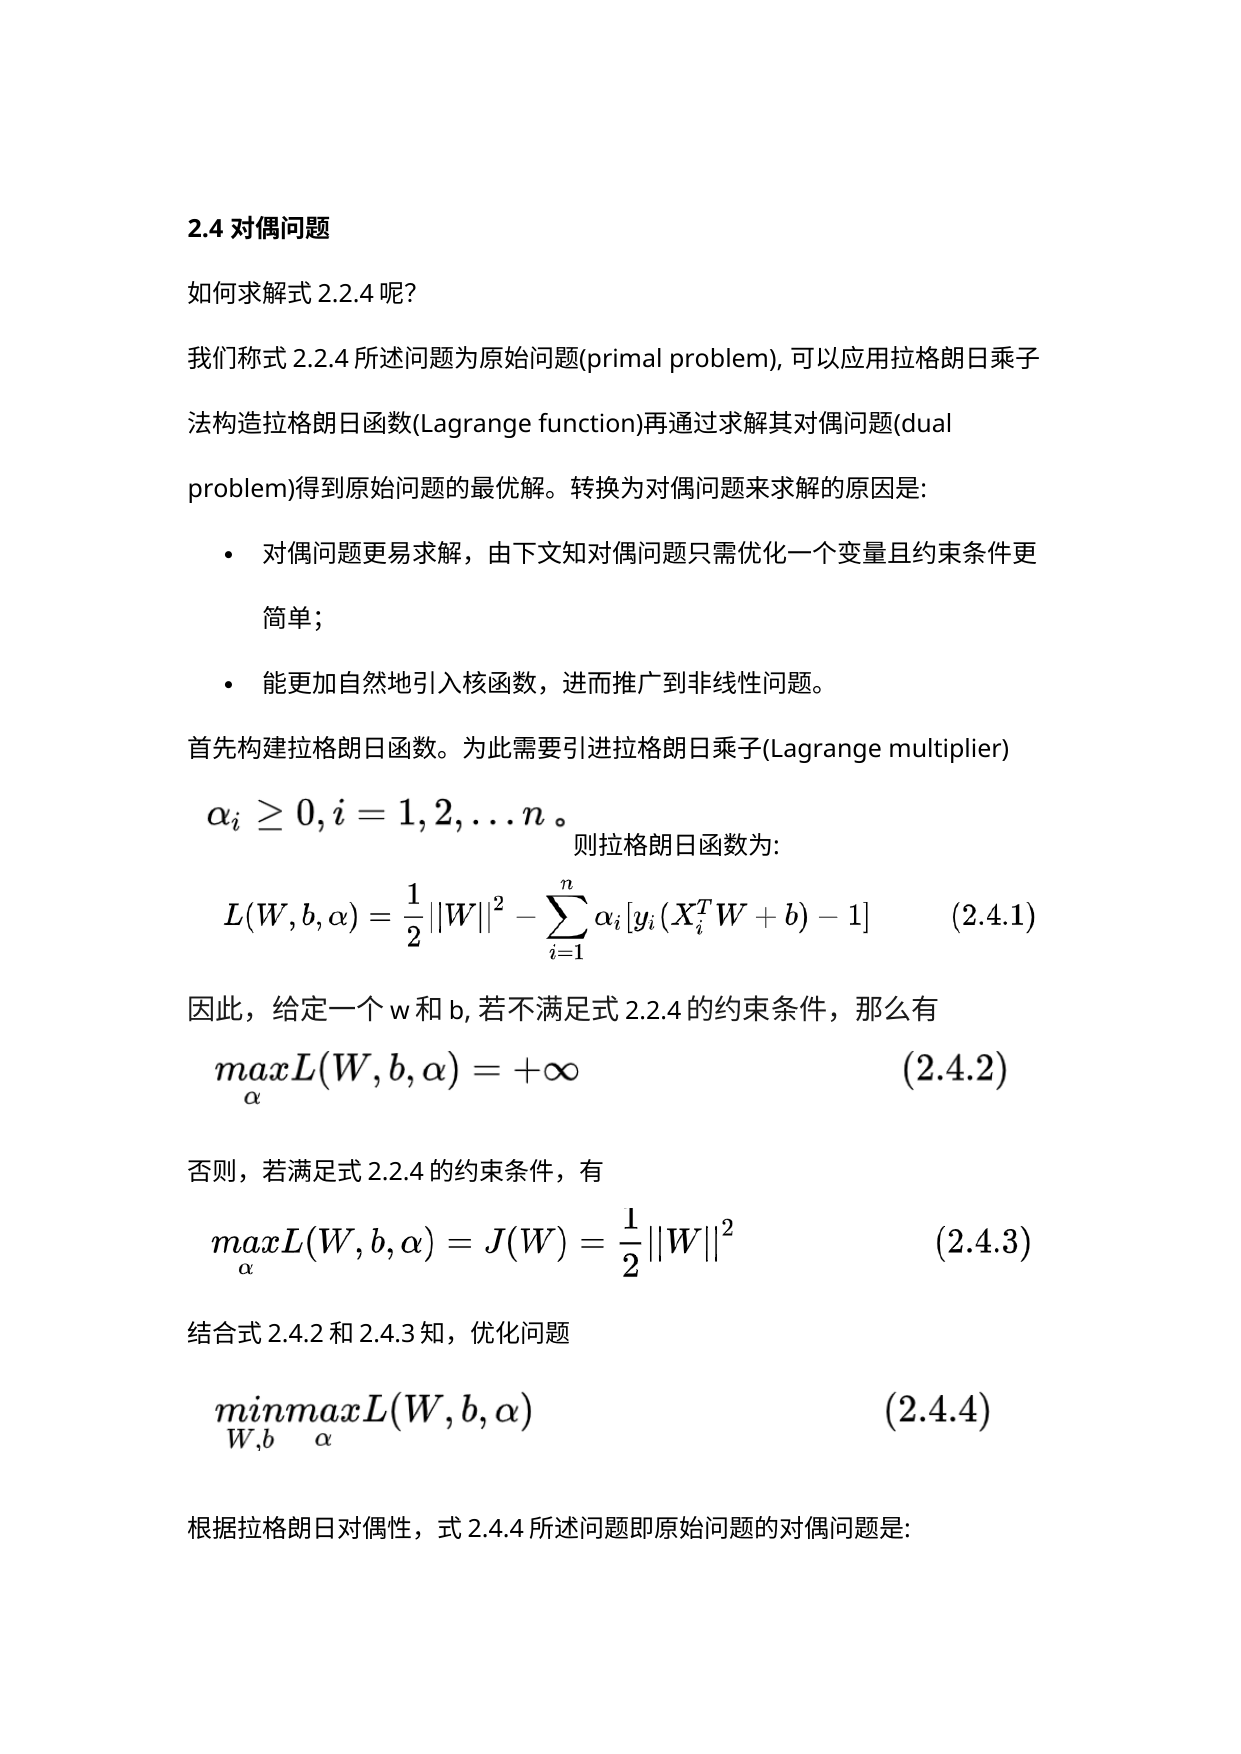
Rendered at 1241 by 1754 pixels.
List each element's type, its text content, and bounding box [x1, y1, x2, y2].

picture [187, 1050, 1040, 1126]
picture [187, 779, 573, 840]
picture [187, 1375, 996, 1451]
text 如何求解式2.2.4呢？ [187, 259, 1053, 324]
text 因此，给定一个w和b, 若不满足式2.2.4的约束条件，那么有 [187, 975, 1053, 1039]
text 否则，若满足式2.2.4的约束条件，有 [187, 1137, 1053, 1202]
picture [187, 1208, 1053, 1294]
text 根据拉格朗日对偶性，式2.4.4所述问题即原始问题的对偶问题是: [187, 1494, 1053, 1559]
text 首先构建拉格朗日函数。为此需要引进拉格朗日乘子(Lagrange multiplier) 则拉格朗日函数为: [187, 714, 1053, 877]
list 对偶问题更易求解，由下文知对偶问题只需优化一个变量且约束条件更简单； [225, 519, 1053, 649]
text 结合式2.4.2和2.4.3知，优化问题 [187, 1299, 1053, 1364]
list 能更加自然地引入核函数，进而推广到非线性问题。 [225, 649, 1053, 714]
picture [187, 877, 1053, 975]
text 2.4 对偶问题 [187, 194, 1053, 259]
text 我们称式2.2.4所述问题为原始问题(primal problem), 可以应用拉格朗日乘子法构造拉格朗日函数(Lagrange function)再通过求解其对偶问题(dual problem)得到原始问题的最优解。转换为对偶问题来求解的原因是: [187, 324, 1053, 519]
